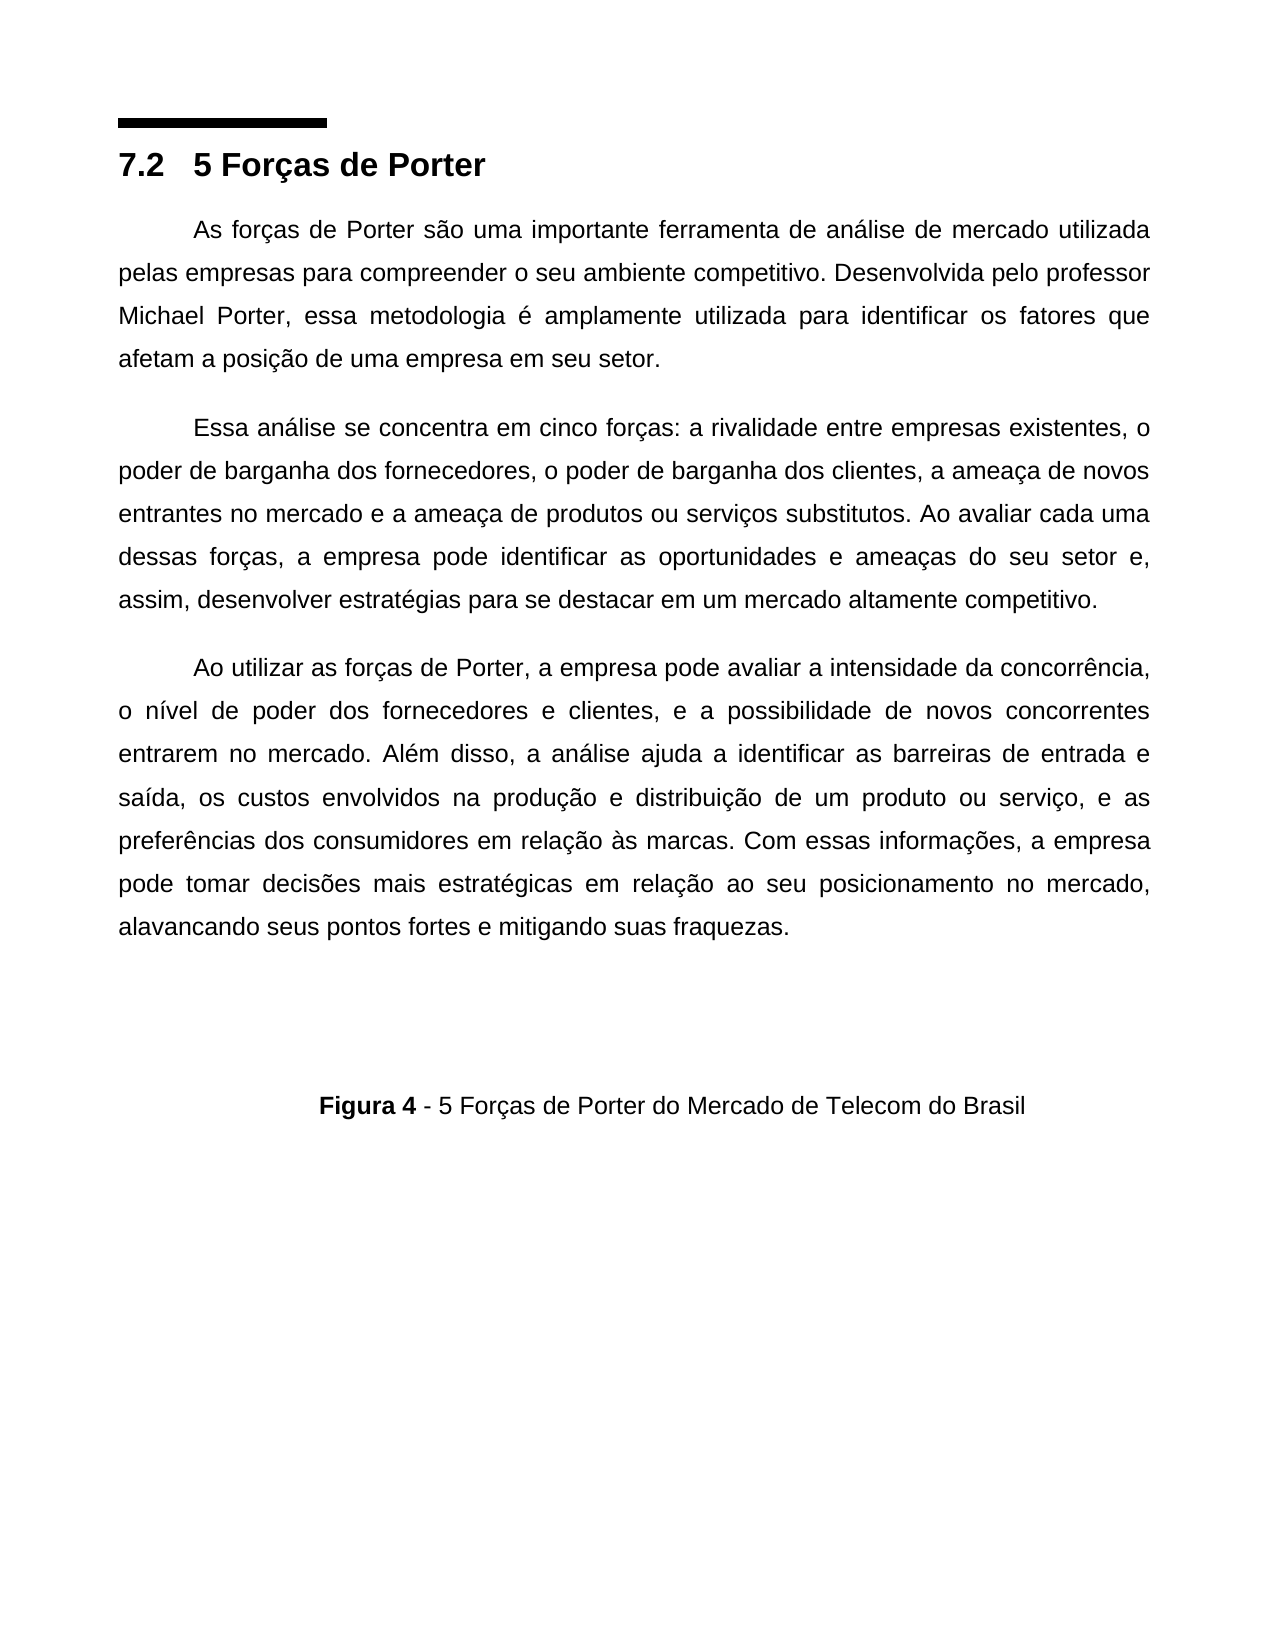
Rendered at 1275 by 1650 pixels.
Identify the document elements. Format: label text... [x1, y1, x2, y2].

text Figura 4 - 5 Forças de Porter do Mercado de Telecom do Brasil [118, 1091, 1152, 1120]
text As forças de Porter são uma importante ferramenta de análise de mercado utilizada pelas empresas para compreender o seu ambiente competitivo. Desenvolvida pelo professor Michael Porter, essa metodologia é amplamente utilizada para identificar os fatores que afetam a posição de uma empresa em seu setor. [118, 215, 1152, 373]
text Essa análise se concentra em cinco forças: a rivalidade entre empresas existentes, o poder de barganha dos fornecedores, o poder de barganha dos clientes, a ameaça de novos entrantes no mercado e a ameaça de produtos ou serviços substitutos. Ao avaliar cada uma dessas forças, a empresa pode identificar as oportunidades e ameaças do seu setor e, assim, desenvolver estratégias para se destacar em um mercado altamente competitivo. [118, 413, 1152, 614]
list 5 Forças de Porter [118, 145, 1152, 183]
text Ao utilizar as forças de Porter, a empresa pode avaliar a intensidade da concorrência, o nível de poder dos fornecedores e clientes, e a possibilidade de novos concorrentes entrarem no mercado. Além disso, a análise ajuda a identificar as barreiras de entrada e saída, os custos envolvidos na produção e distribuição de um produto ou serviço, e as preferências dos consumidores em relação às marcas. Com essas informações, a empresa pode tomar decisões mais estratégicas em relação ao seu posicionamento no mercado, alavancando seus pontos fortes e mitigando suas fraquezas. [118, 653, 1152, 941]
